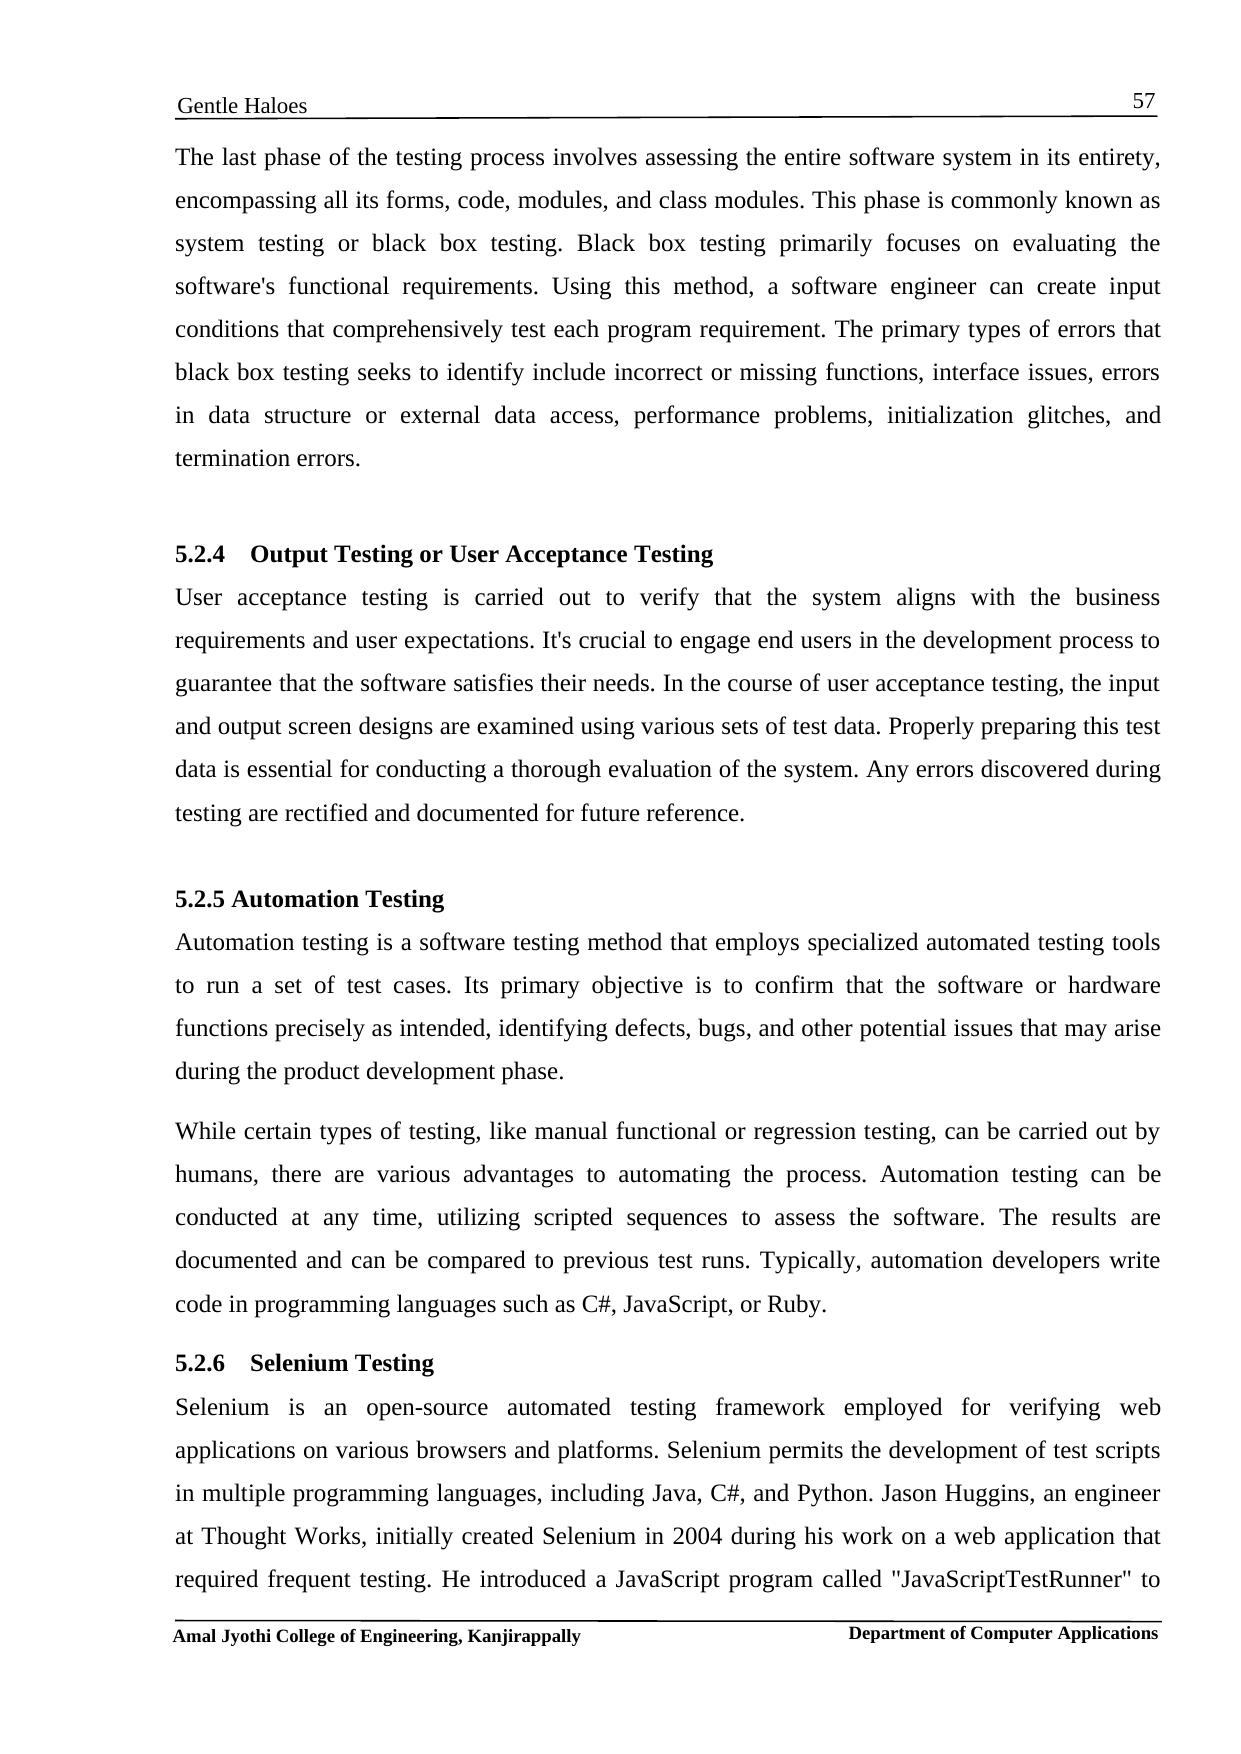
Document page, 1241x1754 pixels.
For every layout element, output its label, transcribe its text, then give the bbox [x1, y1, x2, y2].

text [175, 1392, 1162, 1593]
list Automation Testing [175, 884, 1162, 913]
list Selenium Testing [175, 1348, 1159, 1377]
subtitle Output Testing or User Acceptance Testing [175, 539, 1159, 568]
text Automation testing is a software testing method that employs specialized automated testing tools to run a set of test cases. Its primary objective is to confirm that the software or hardware functions precisely as intended, identifying defects, bugs, and other potential issues that may arise during the product development phase. [175, 927, 1162, 1085]
text The last phase of the testing process involves assessing the entire software system in its entirety, encompassing all its forms, code, modules, and class modules. This phase is commonly known as system testing or black box testing. Black box testing primarily focuses on evaluating the software's functional requirements. Using this method, a software engineer can create input conditions that comprehensively test each program requirement. The primary types of errors that black box testing seeks to identify include incorrect or missing functions, interface issues, errors in data structure or external data access, performance problems, initialization glitches, and termination errors. [175, 142, 1162, 472]
text User acceptance testing is carried out to verify that the system aligns with the business requirements and user expectations. It's crucial to engage end users in the development process to guarantee that the software satisfies their needs. In the course of user acceptance testing, the input and output screen designs are examined using various sets of test data. Properly preparing this test data is essential for conducting a thorough evaluation of the system. Any errors discovered during testing are rectified and documented for future reference. [175, 582, 1162, 826]
text While certain types of testing, like manual functional or regression testing, can be carried out by humans, there are various advantages to automating the process. Automation testing can be conducted at any time, utilizing scripted sequences to assess the software. The results are documented and can be compared to previous test runs. Typically, automation developers write code in programming languages such as C#, JavaScript, or Ruby. [175, 1116, 1162, 1317]
